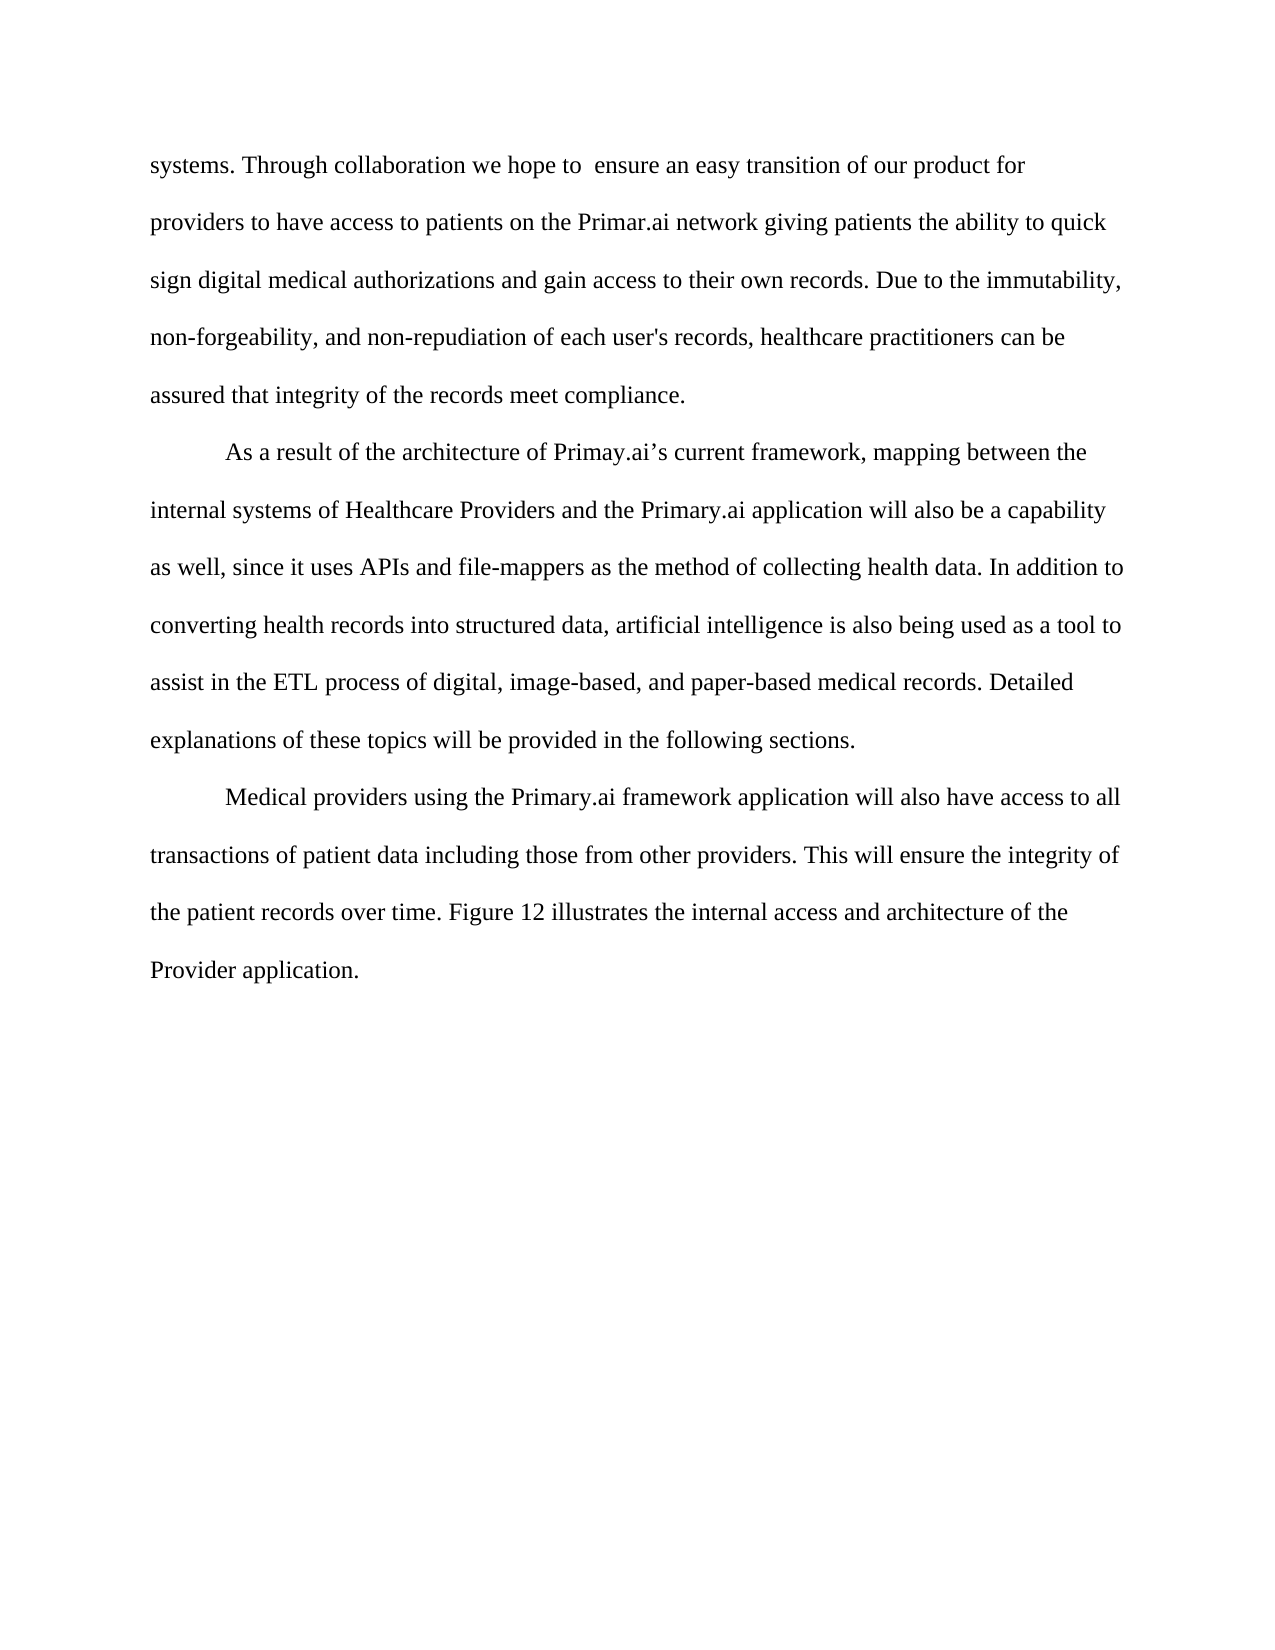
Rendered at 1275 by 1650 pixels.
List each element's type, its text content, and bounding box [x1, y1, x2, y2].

text Medical providers using the Primary.ai framework application will also have access to all transactions of patient data including those from other providers. This will ensure the integrity of the patient records over time. Figure 12 illustrates the internal access and architecture of the Provider application. [150, 782, 1125, 984]
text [150, 150, 1125, 409]
text As a result of the architecture of Primay.ai’s current framework, mapping between the internal systems of Healthcare Providers and the Primary.ai application will also be a capability as well, since it uses APIs and file-mappers as the method of collecting health data. In addition to converting health records into structured data, artificial intelligence is also being used as a tool to assist in the ETL process of digital, image-based, and paper-based medical records. Detailed explanations of these topics will be provided in the following sections. [150, 437, 1125, 754]
